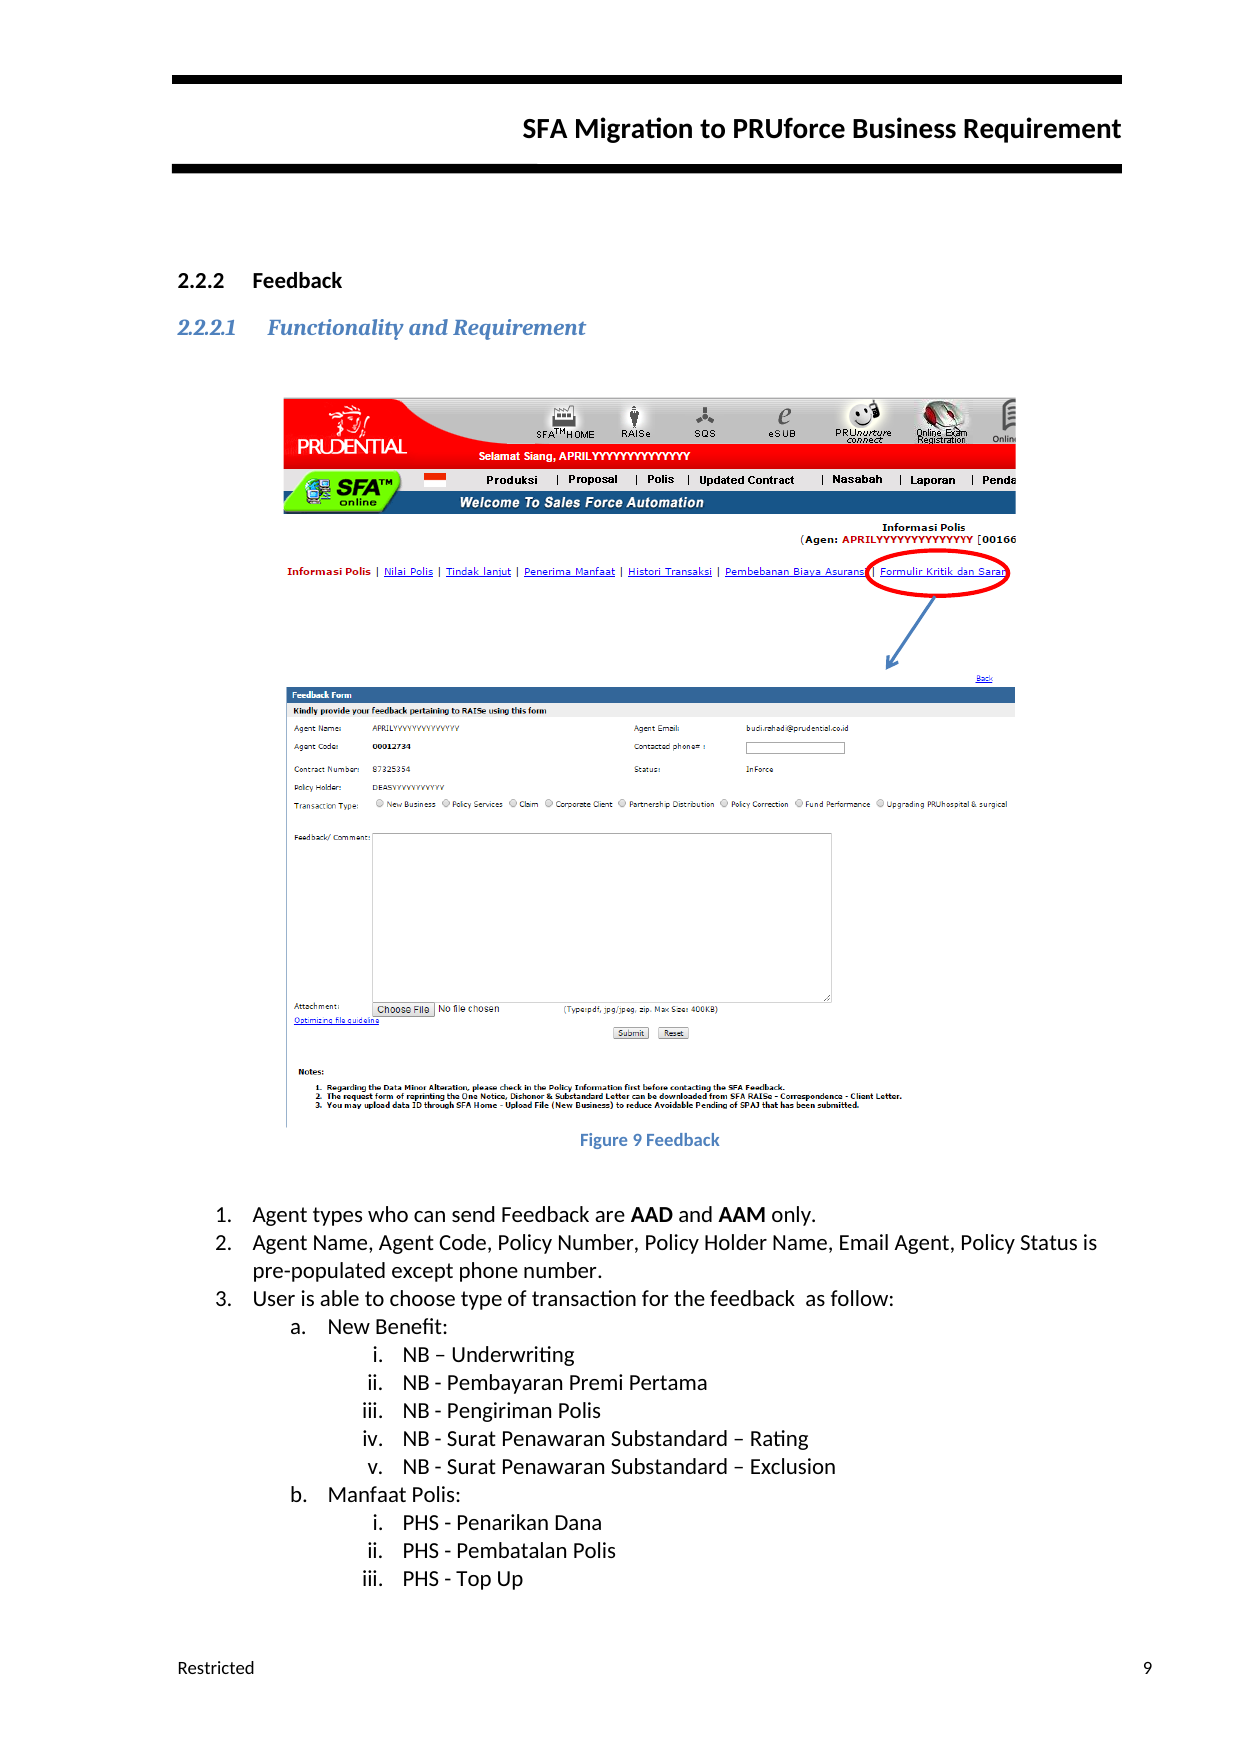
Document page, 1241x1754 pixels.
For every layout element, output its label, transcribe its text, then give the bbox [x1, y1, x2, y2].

list Manfaat Polis: [290, 1480, 1122, 1508]
list New Benefit: [290, 1312, 1122, 1340]
list NB – Underwriting [383, 1340, 1122, 1368]
text Figure 9 Feedback [177, 1128, 1122, 1151]
list NB - Pengiriman Polis [383, 1396, 1122, 1424]
picture [277, 667, 1022, 1128]
list NB - Surat Penawaran Substandard – Exclusion [383, 1452, 1122, 1480]
list PHS - Pembatalan Polis [383, 1536, 1122, 1564]
list NB - Surat Penawaran Substandard – Rating [383, 1424, 1122, 1452]
picture [870, 553, 1005, 593]
picture [283, 397, 1016, 612]
subtitle Functionality and Requirement [177, 315, 1122, 342]
list Agent Name, Agent Code, Policy Number, Policy Holder Name, Email Agent, Policy Status is pre-populated except phone number. [215, 1228, 1122, 1284]
list User is able to choose type of transaction for the feedback as follow: [215, 1284, 1122, 1312]
list PHS - Top Up [383, 1564, 1122, 1592]
list Agent types who can send Feedback are AAD and AAM only. [215, 1200, 1122, 1228]
list NB - Pembayaran Premi Pertama [383, 1368, 1122, 1396]
subtitle Feedback [177, 266, 1122, 294]
list PHS - Penarikan Dana [383, 1508, 1122, 1536]
